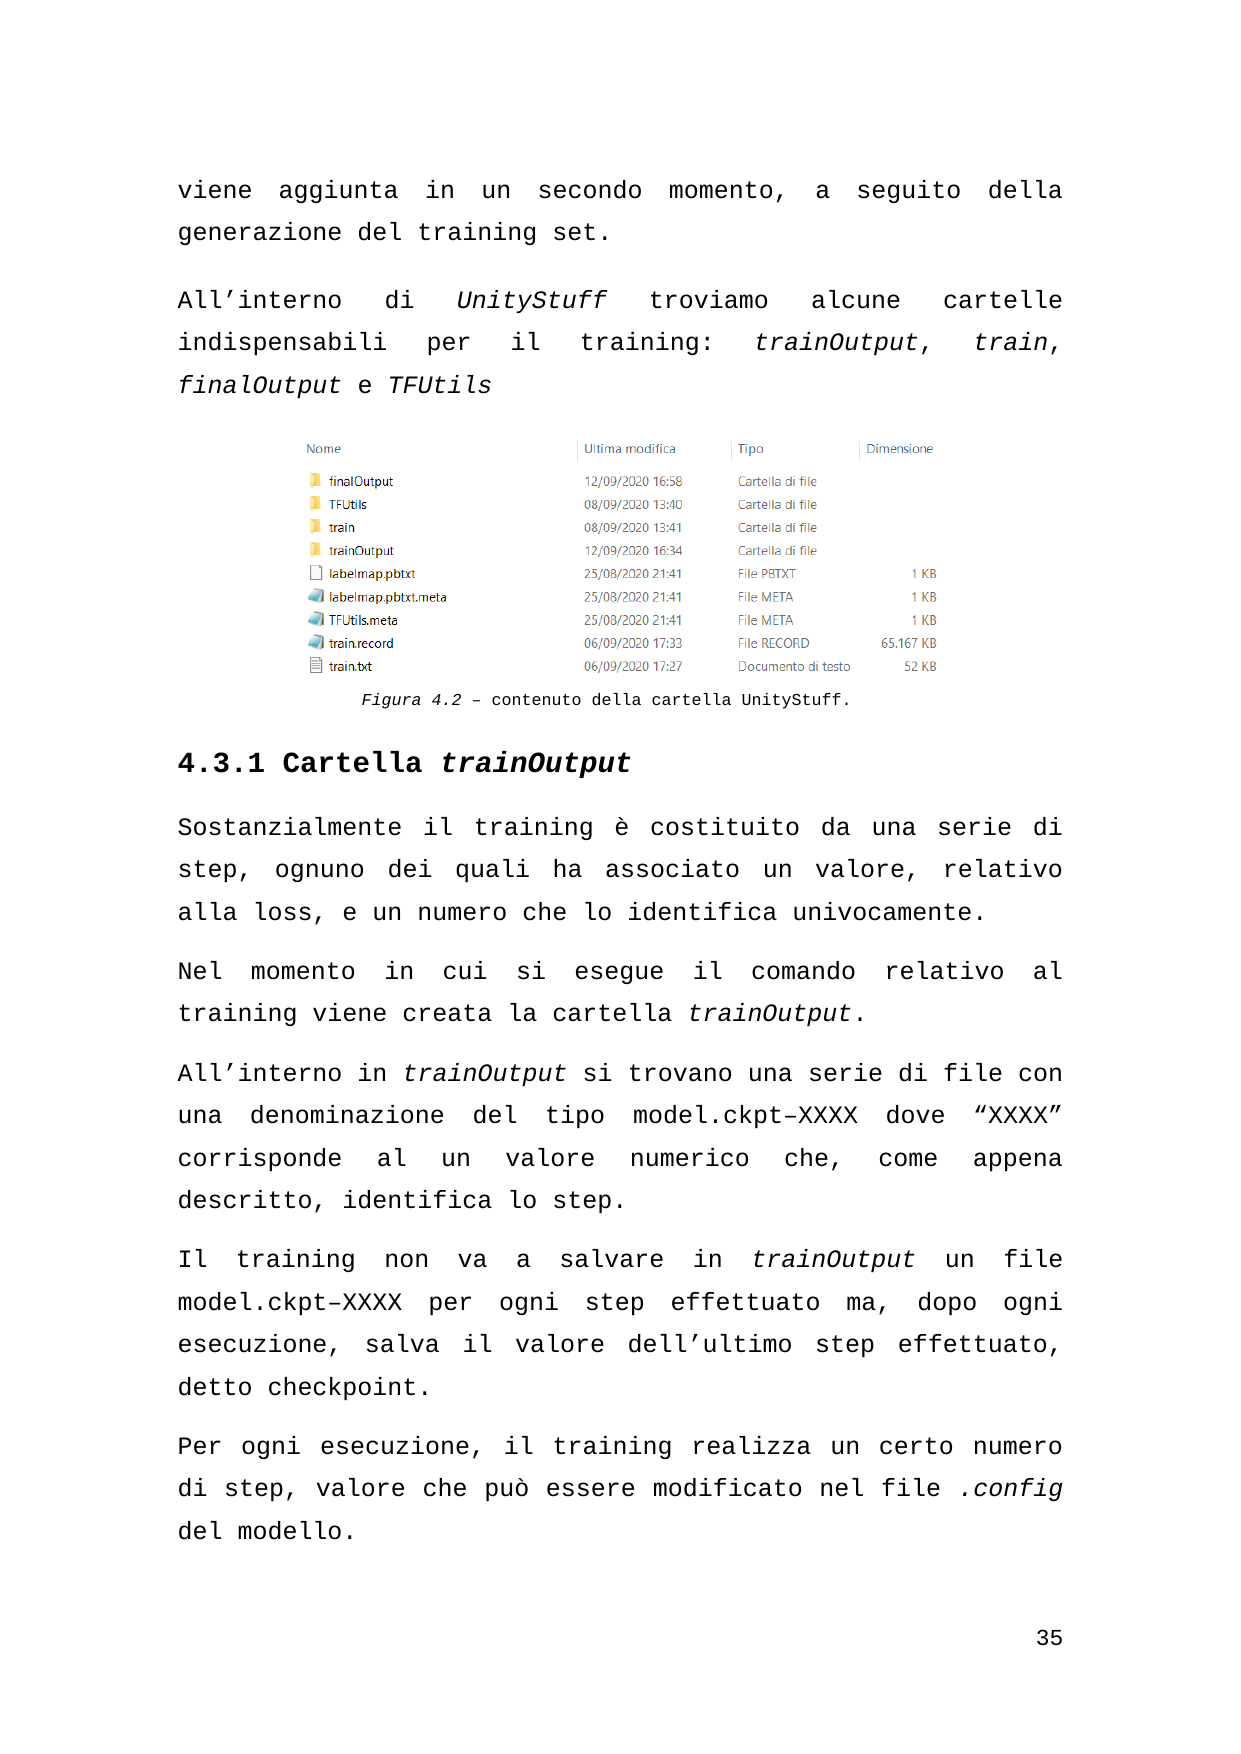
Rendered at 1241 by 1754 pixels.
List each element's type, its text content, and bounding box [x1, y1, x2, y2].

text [177, 177, 1063, 248]
text Il training non va a salvare in trainOutput un file model.ckpt–XXXX per ogni step effettuato ma, dopo ogni esecuzione, salva il valore dell’ultimo step effettuato, detto checkpoint. [177, 1247, 1063, 1403]
picture [297, 441, 943, 679]
text All’interno in trainOutput si trovano una serie di file con una denominazione del tipo model.ckpt–XXXX dove “XXXX” corrisponde al un valore numerico che, come appena descritto, identifica lo step. [177, 1060, 1063, 1216]
text 4.3.1 Cartella trainOutput [177, 748, 1063, 781]
text Per ogni esecuzione, il training realizza un certo numero di step, valore che può essere modificato nel file .config del modello. [177, 1433, 1063, 1547]
text Nel momento in cui si esegue il comando relativo al training viene creata la cartella trainOutput. [177, 958, 1063, 1029]
text Sostanzialmente il training è costituito da una serie di step, ognuno dei quali ha associato un valore, relativo alla loss, e un numero che lo identifica univocamente. [177, 814, 1063, 928]
text All’interno di UnityStuff troviamo alcune cartelle indispensabili per il training: trainOutput, train, finalOutput e TFUtils [177, 287, 1063, 401]
